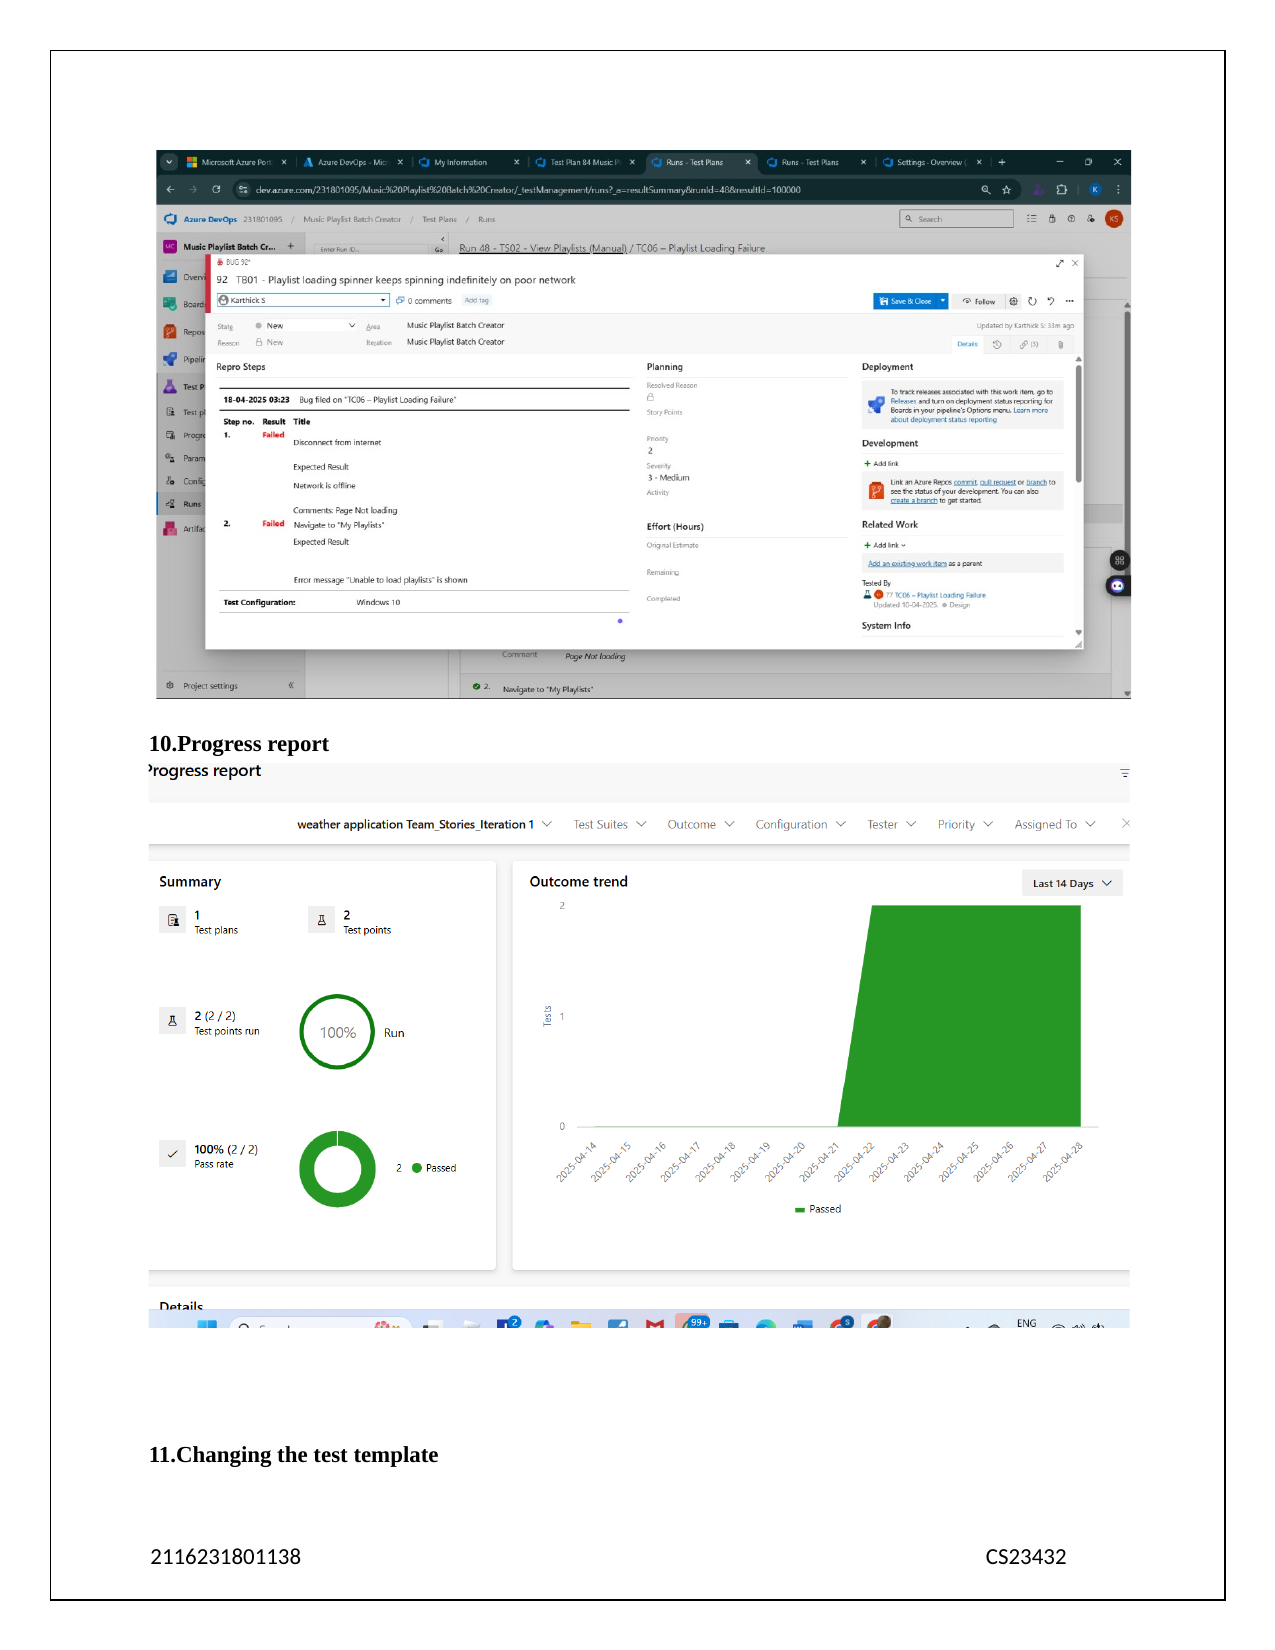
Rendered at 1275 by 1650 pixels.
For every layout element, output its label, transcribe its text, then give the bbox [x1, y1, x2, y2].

picture [148, 763, 1130, 1328]
picture [156, 150, 1132, 699]
text 10.Progress report [148, 731, 1064, 757]
text 11.Changing the test template [148, 1441, 1064, 1467]
